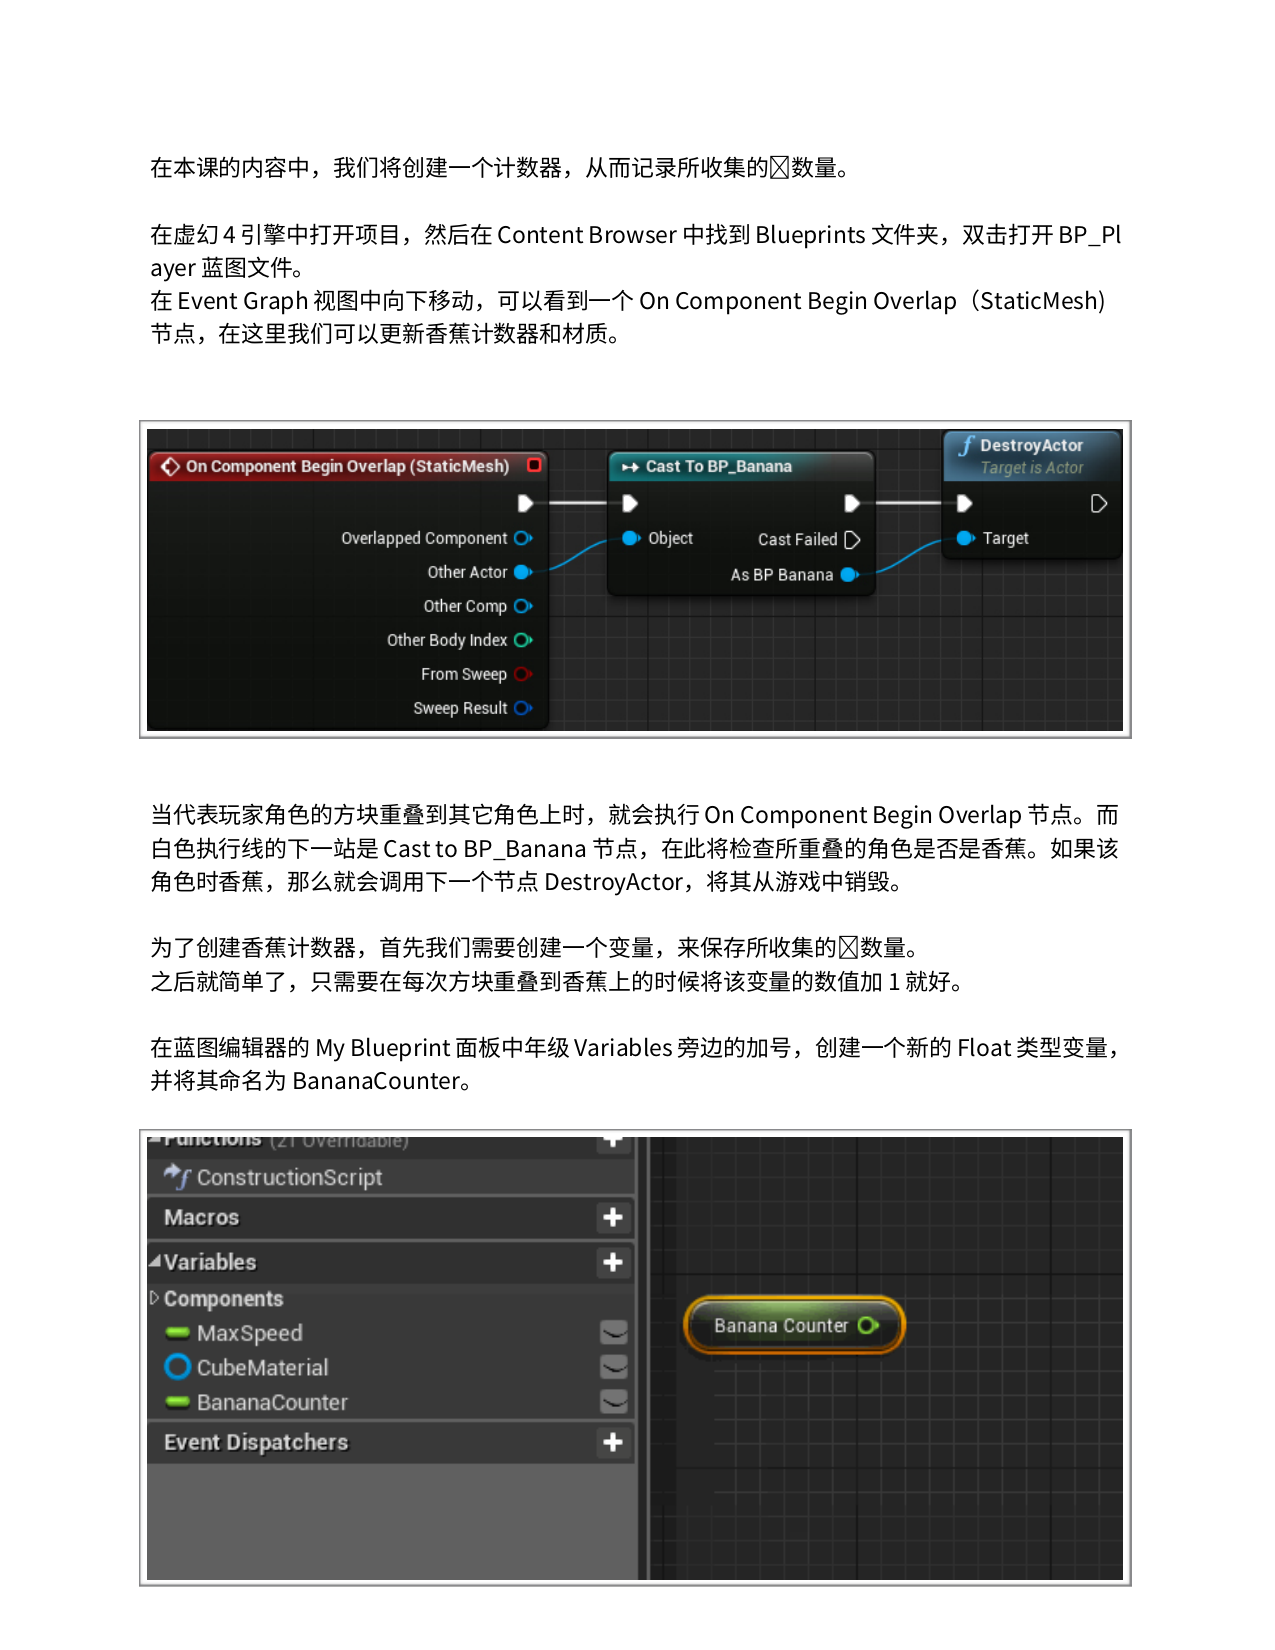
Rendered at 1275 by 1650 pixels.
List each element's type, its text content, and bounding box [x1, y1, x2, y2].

text 在本课的内容中，我们将创建一个计数器，从而记录所收集的🍌数量。 [150, 150, 1125, 183]
text 之后就简单了，只需要在每次方块重叠到香蕉上的时候将该变量的数值加1就好。 [150, 963, 1125, 997]
text 在蓝图编辑器的My Blueprint面板中年级Variables旁边的加号，创建一个新的Float类型变量，并将其命名为BananaCounter。 [150, 1030, 1125, 1096]
picture [139, 1129, 1132, 1589]
picture [139, 420, 1132, 739]
text 在Event Graph视图中向下移动，可以看到一个On Component Begin Overlap（StaticMesh)节点，在这里我们可以更新香蕉计数器和材质。 [150, 283, 1125, 349]
text 在虚幻4引擎中打开项目，然后在Content Browser中找到Blueprints文件夹，双击打开BP_Player蓝图文件。 [150, 216, 1125, 283]
text 为了创建香蕉计数器，首先我们需要创建一个变量，来保存所收集的🍌数量。 [150, 930, 1125, 963]
text 当代表玩家角色的方块重叠到其它角色上时，就会执行On Component Begin Overlap节点。而白色执行线的下一站是Cast to BP_Banana节点，在此将检查所重叠的角色是否是香蕉。如果该角色时香蕉，那么就会调用下一个节点DestroyActor，将其从游戏中销毁。 [150, 797, 1125, 897]
